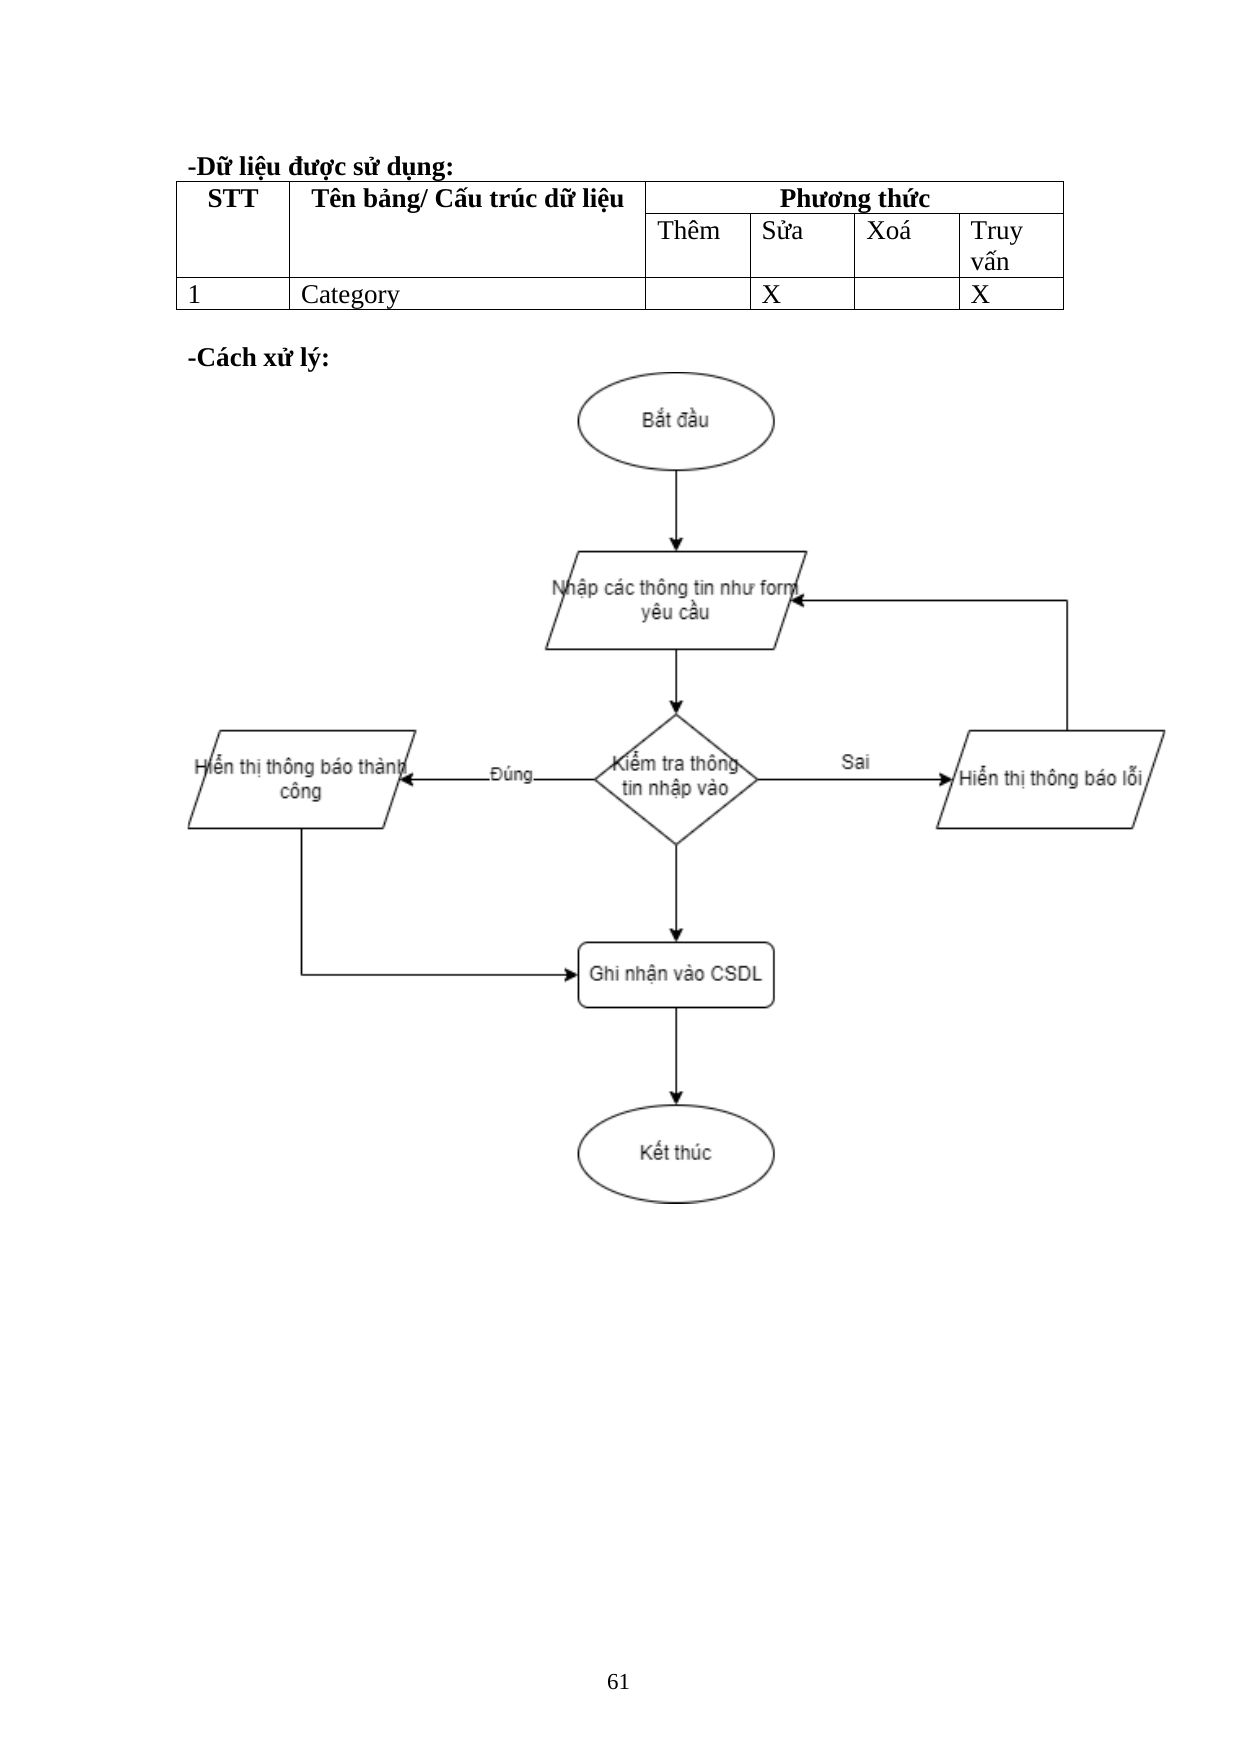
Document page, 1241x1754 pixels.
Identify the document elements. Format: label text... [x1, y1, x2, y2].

table_cell [646, 278, 750, 309]
list -Cách xử lý: [187, 341, 1053, 372]
table_header Tên bảng/ Cấu trúc dữ liệu [290, 182, 645, 277]
table_cell Xoá [855, 214, 959, 277]
picture [187, 372, 1166, 1204]
table_header Phương thức [646, 182, 1063, 213]
table_header STT [177, 182, 289, 277]
table_cell X [751, 278, 854, 309]
table_cell Sửa [751, 214, 854, 277]
table_cell X [960, 278, 1063, 309]
text -Dữ liệu được sử dụng: [187, 150, 1053, 181]
table_cell Truy vấn [960, 214, 1063, 277]
table_cell Category [290, 278, 645, 309]
table_cell [855, 278, 959, 309]
table_cell 1 [177, 278, 289, 309]
table_cell Thêm [646, 214, 750, 277]
